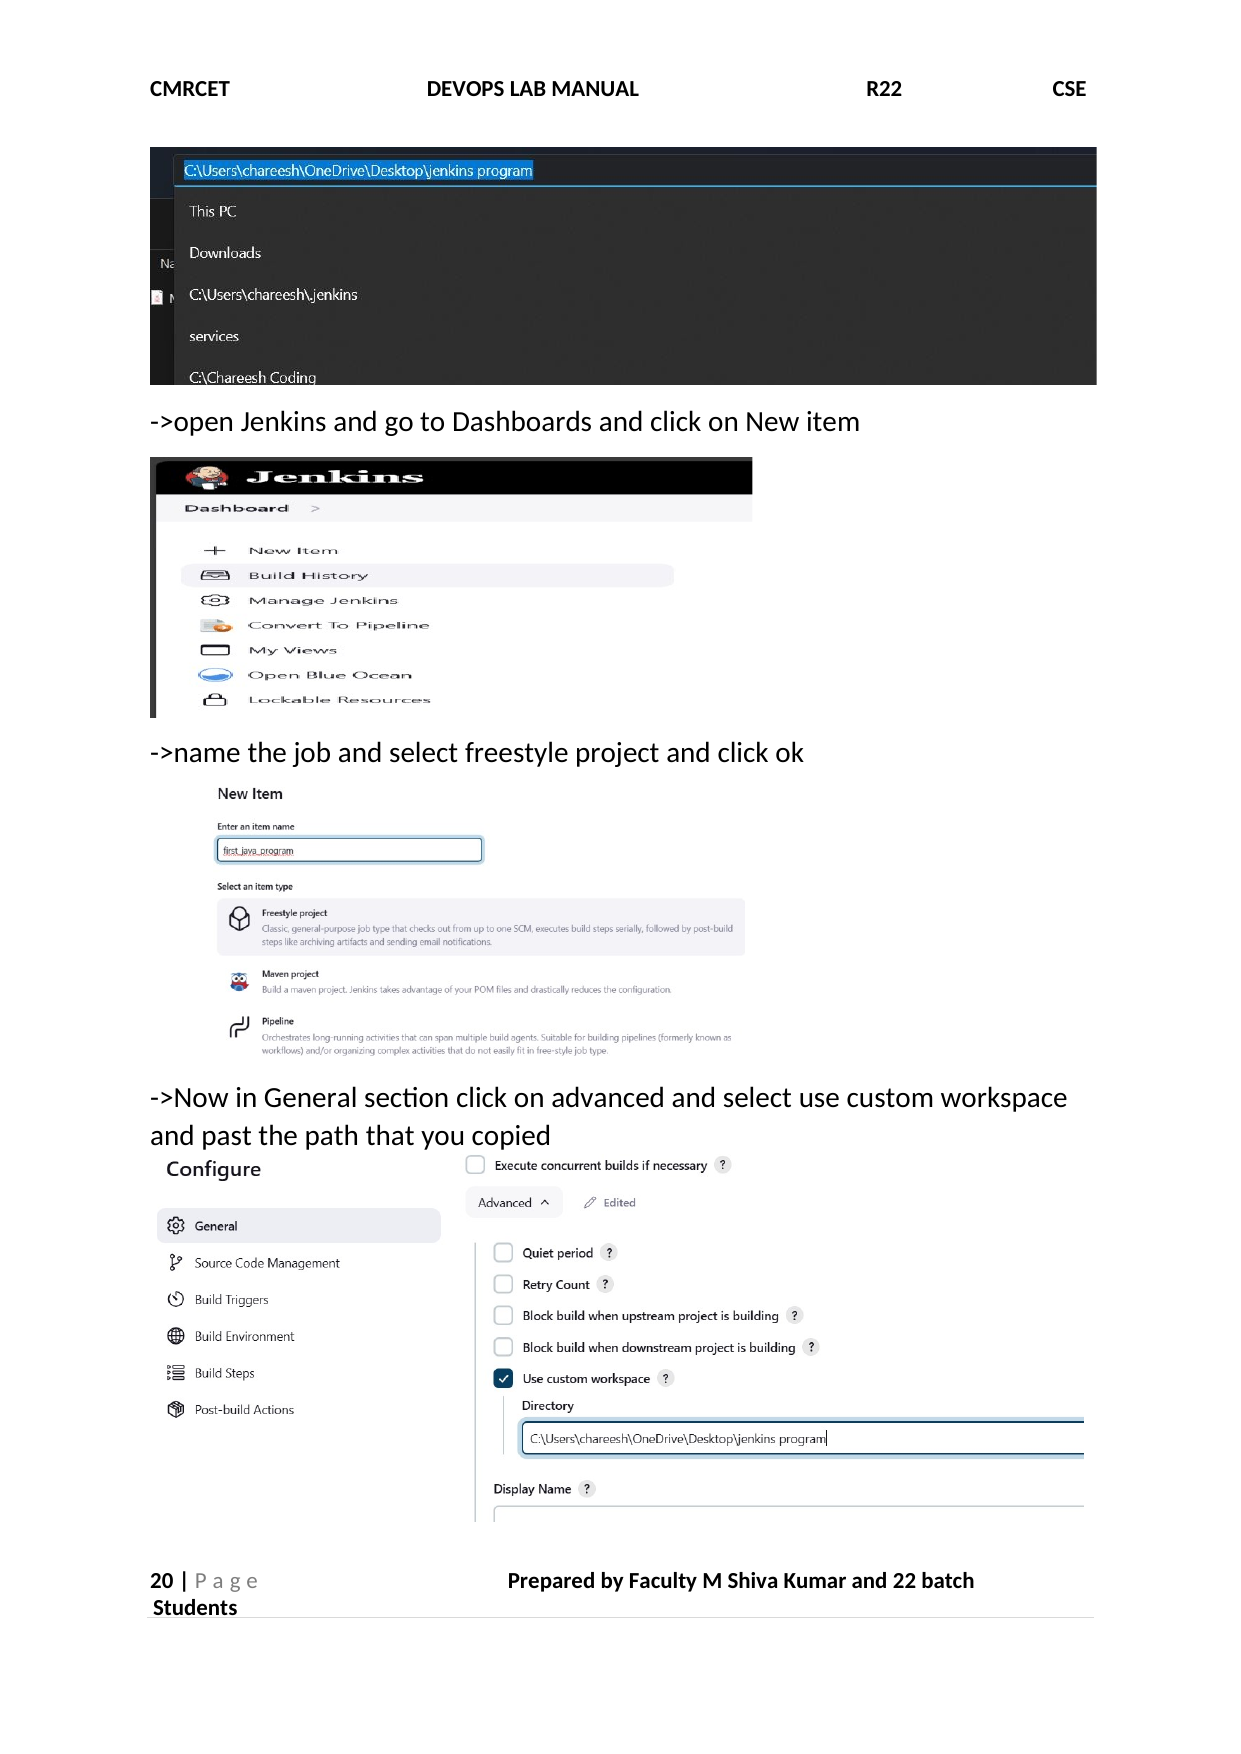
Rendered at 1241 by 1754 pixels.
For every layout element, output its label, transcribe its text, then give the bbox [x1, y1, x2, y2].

picture [150, 147, 1097, 385]
picture [157, 1154, 1084, 1522]
picture [213, 787, 745, 1056]
picture [150, 457, 753, 718]
text ->open Jenkins and go to Dashboards and click on New item [150, 403, 1182, 438]
